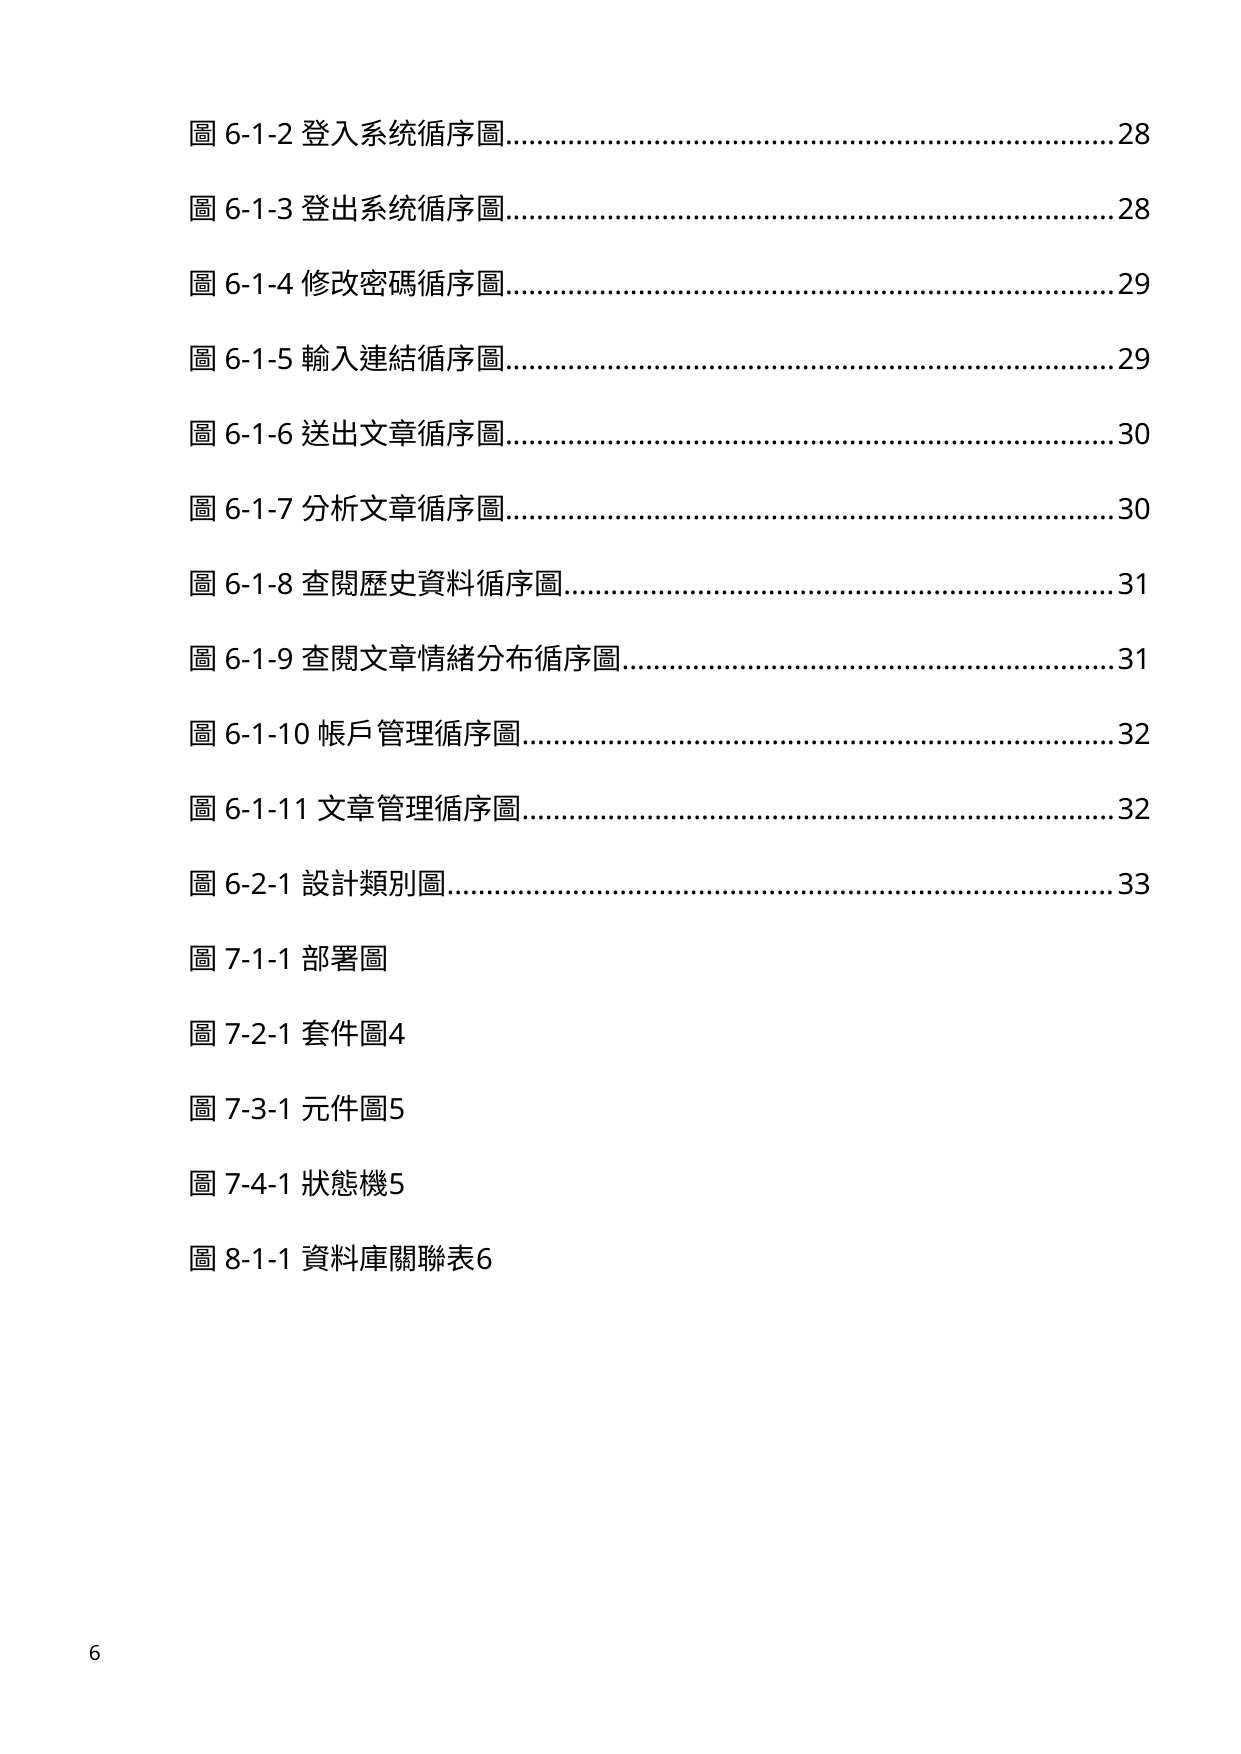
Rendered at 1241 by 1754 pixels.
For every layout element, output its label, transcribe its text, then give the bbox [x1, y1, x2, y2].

text 圖 7-4-1 狀態機 35 [189, 1144, 1152, 1219]
text 圖 6-1-6 送出文章循序圖 30 [189, 394, 1152, 469]
text 圖 7-2-1 套件圖 34 [189, 994, 1152, 1069]
text 圖 6-1-10 帳戶管理循序圖 32 [189, 694, 1152, 769]
text 圖 6-1-9 查閱文章情緒分布循序圖 31 [189, 619, 1152, 694]
text 圖 7-1-1 部署圖 34 [189, 919, 1152, 994]
text 圖 6-1-5 輸入連結循序圖 29 [189, 319, 1152, 394]
text 圖 6-1-8 查閱歷史資料循序圖 31 [189, 544, 1152, 619]
text 圖 6-1-7 分析文章循序圖 30 [189, 469, 1152, 544]
text 圖 7-3-1 元件圖 35 [189, 1069, 1152, 1144]
text 圖 6-1-4 修改密碼循序圖 29 [189, 244, 1152, 319]
text 圖 6-2-1 設計類別圖 33 [189, 844, 1152, 919]
text 圖 6-1-11 文章管理循序圖 32 [189, 769, 1152, 844]
text 圖 6-1-3 登出系统循序圖 28 [189, 169, 1152, 244]
text 圖 6-1-2 登入系统循序圖 28 [189, 94, 1152, 169]
text 圖 8-1-1 資料庫關聯表 36 [189, 1219, 1152, 1294]
